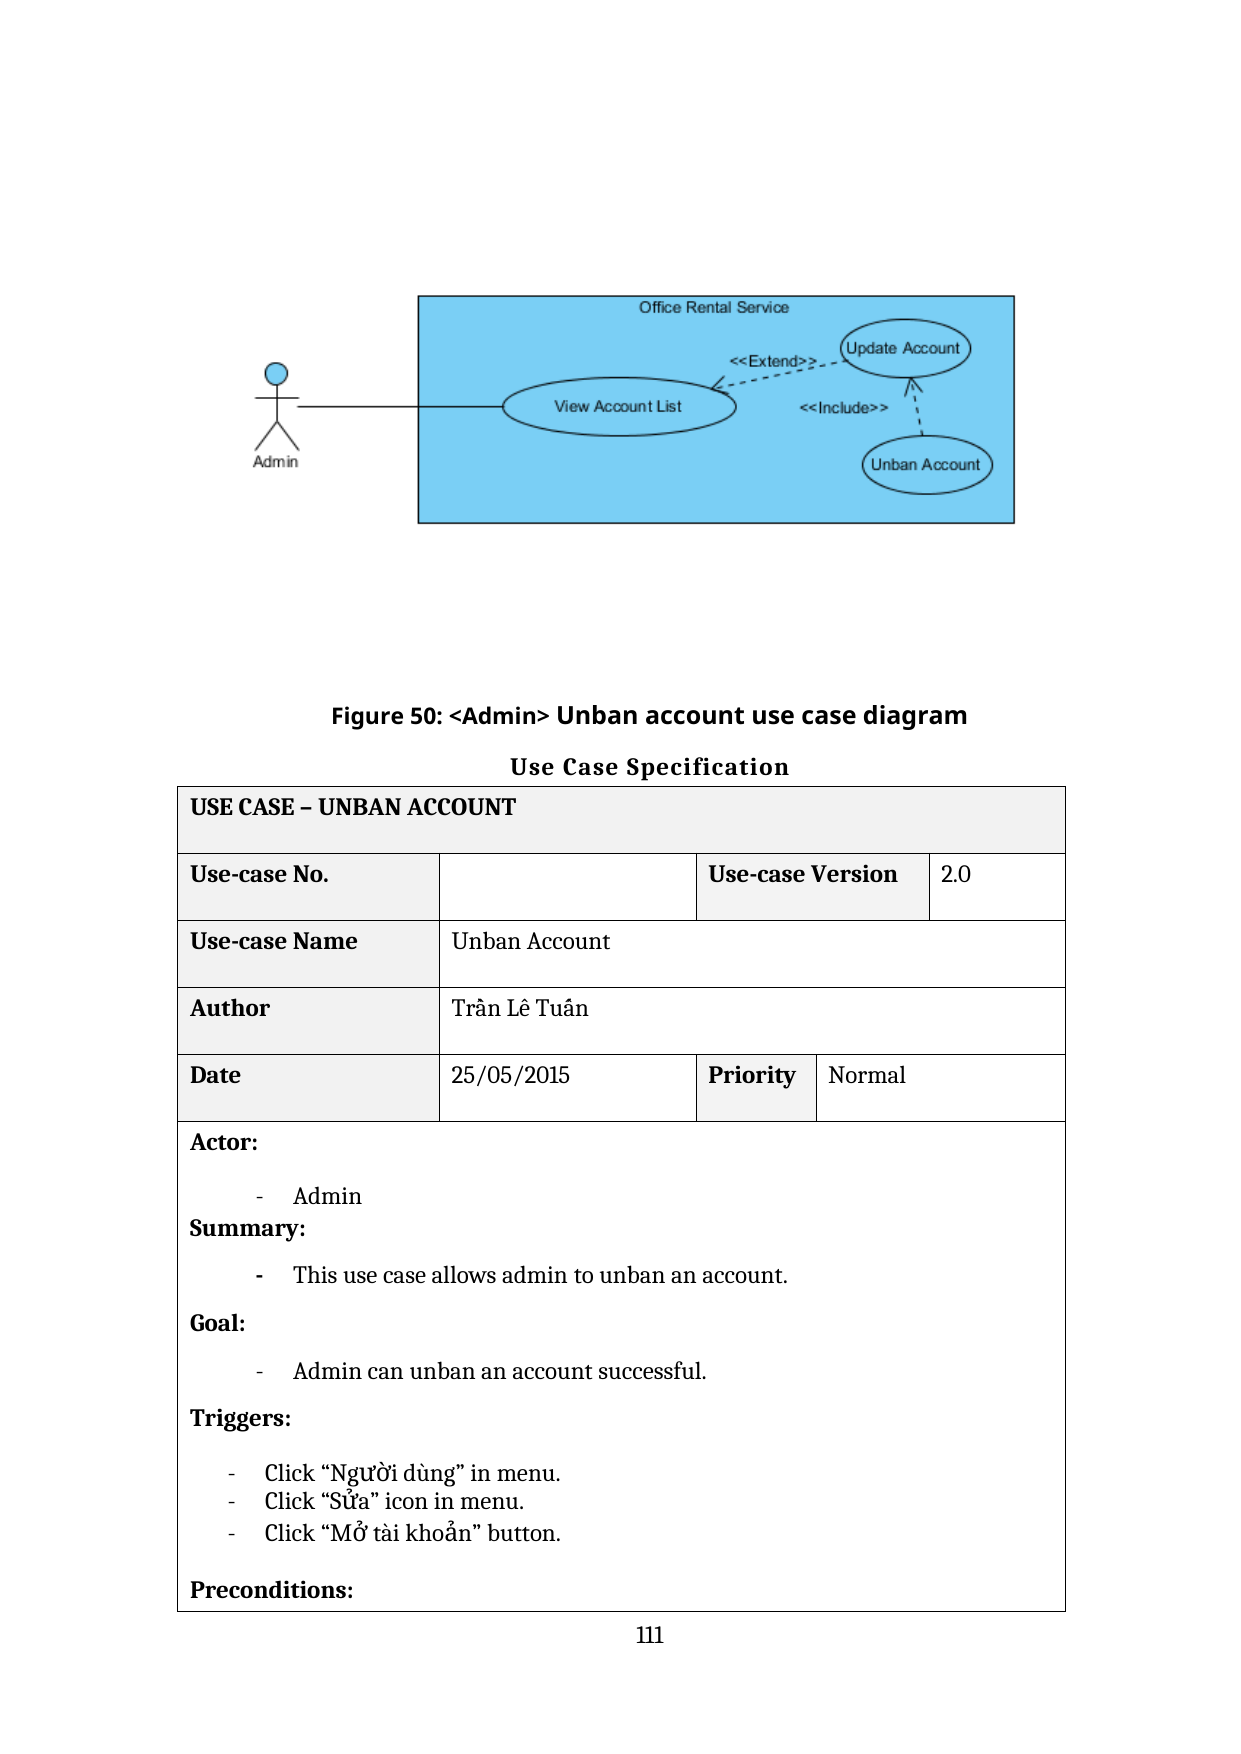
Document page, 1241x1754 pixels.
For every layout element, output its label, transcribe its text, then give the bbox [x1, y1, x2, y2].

subtitle Use Case Specification [177, 753, 1122, 781]
table_cell 2.0 [930, 854, 1065, 920]
table_cell Author [178, 988, 439, 1054]
table_cell Unban Account [440, 921, 1065, 987]
table_cell Normal [817, 1055, 1065, 1121]
picture [179, 118, 1120, 677]
table_cell Date [178, 1055, 439, 1121]
table_cell [440, 854, 696, 920]
table_cell Use-case Version [697, 854, 929, 920]
table_cell Trần Lê Tuấn [440, 988, 1065, 1054]
table_cell Priority [697, 1055, 816, 1121]
table_cell 25/05/2015 [440, 1055, 696, 1121]
table_header USE CASE – UNBAN ACCOUNT [178, 787, 1065, 853]
table_cell Use-case Name [178, 921, 439, 987]
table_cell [178, 1122, 1065, 1611]
table_cell Use-case No. [178, 854, 439, 920]
